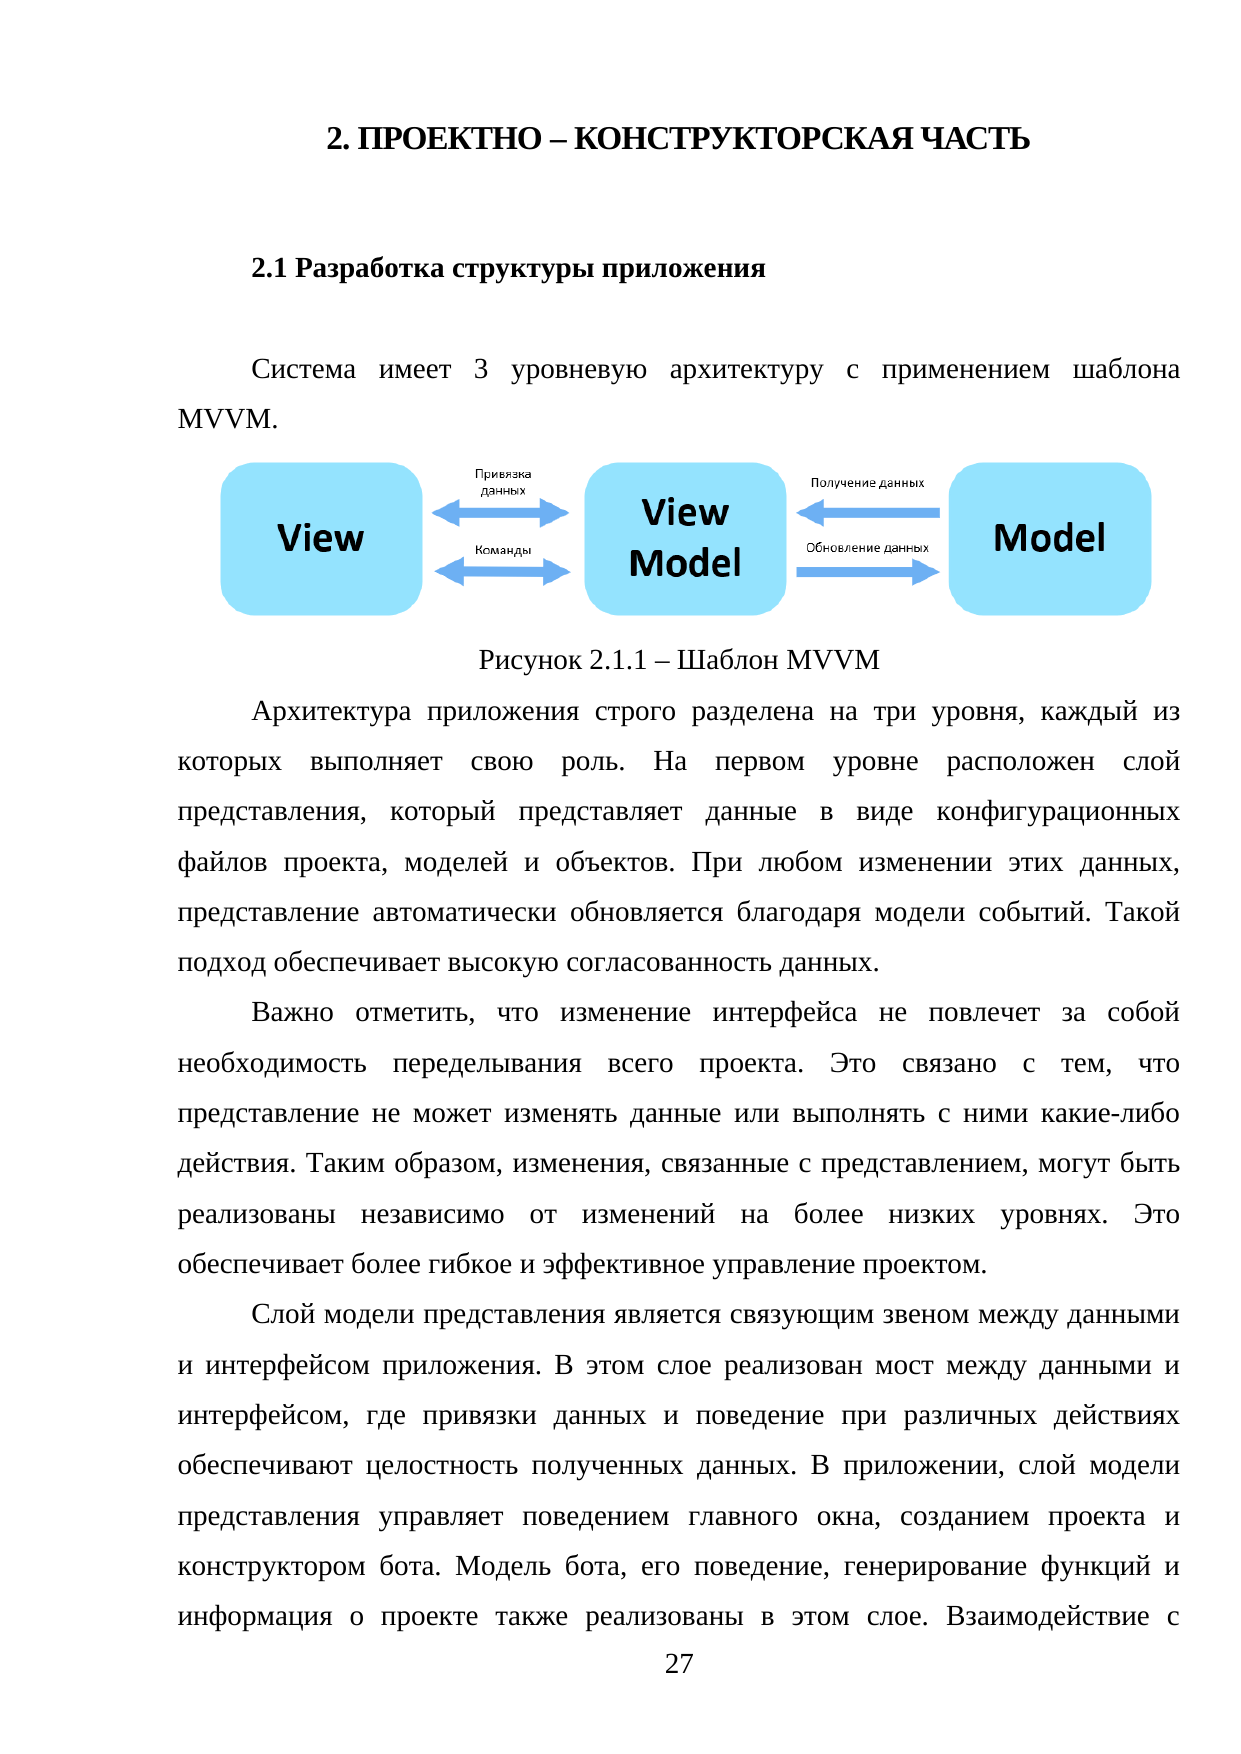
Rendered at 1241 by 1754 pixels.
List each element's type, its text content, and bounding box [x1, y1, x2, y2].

text Архитектура приложения строго разделена на три уровня, каждый из которых выполняет свою роль. На первом уровне расположен слой представления, который представляет данные в виде конфигурационных файлов проекта, моделей и объектов. При любом изменении этих данных, представление автоматически обновляется благодаря модели событий. Такой подход обеспечивает высокую согласованность данных. [177, 693, 1181, 978]
text Система имеет 3 уровневую архитектуру с применением шаблона MVVM. [177, 351, 1181, 435]
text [177, 1296, 1181, 1632]
text Важно отметить, что изменение интерфейса не повлечет за собой необходимость переделывания всего проекта. Это связано с тем, что представление не может изменять данные или выполнять с ними какие-либо действия. Таким образом, изменения, связанные с представлением, могут быть реализованы независимо от изменений на более низких уровнях. Это обеспечивает более гибкое и эффективное управление проектом. [177, 994, 1181, 1280]
picture [214, 451, 1153, 626]
text 2. ПРОЕКТНО – КОНСТРУКТОРСКАЯ ЧАСТЬ [236, 118, 1122, 156]
text 2.1 Разработка структуры приложения [251, 251, 1181, 284]
text Рисунок 2.1.1 – Шаблон MVVM [177, 642, 1181, 676]
